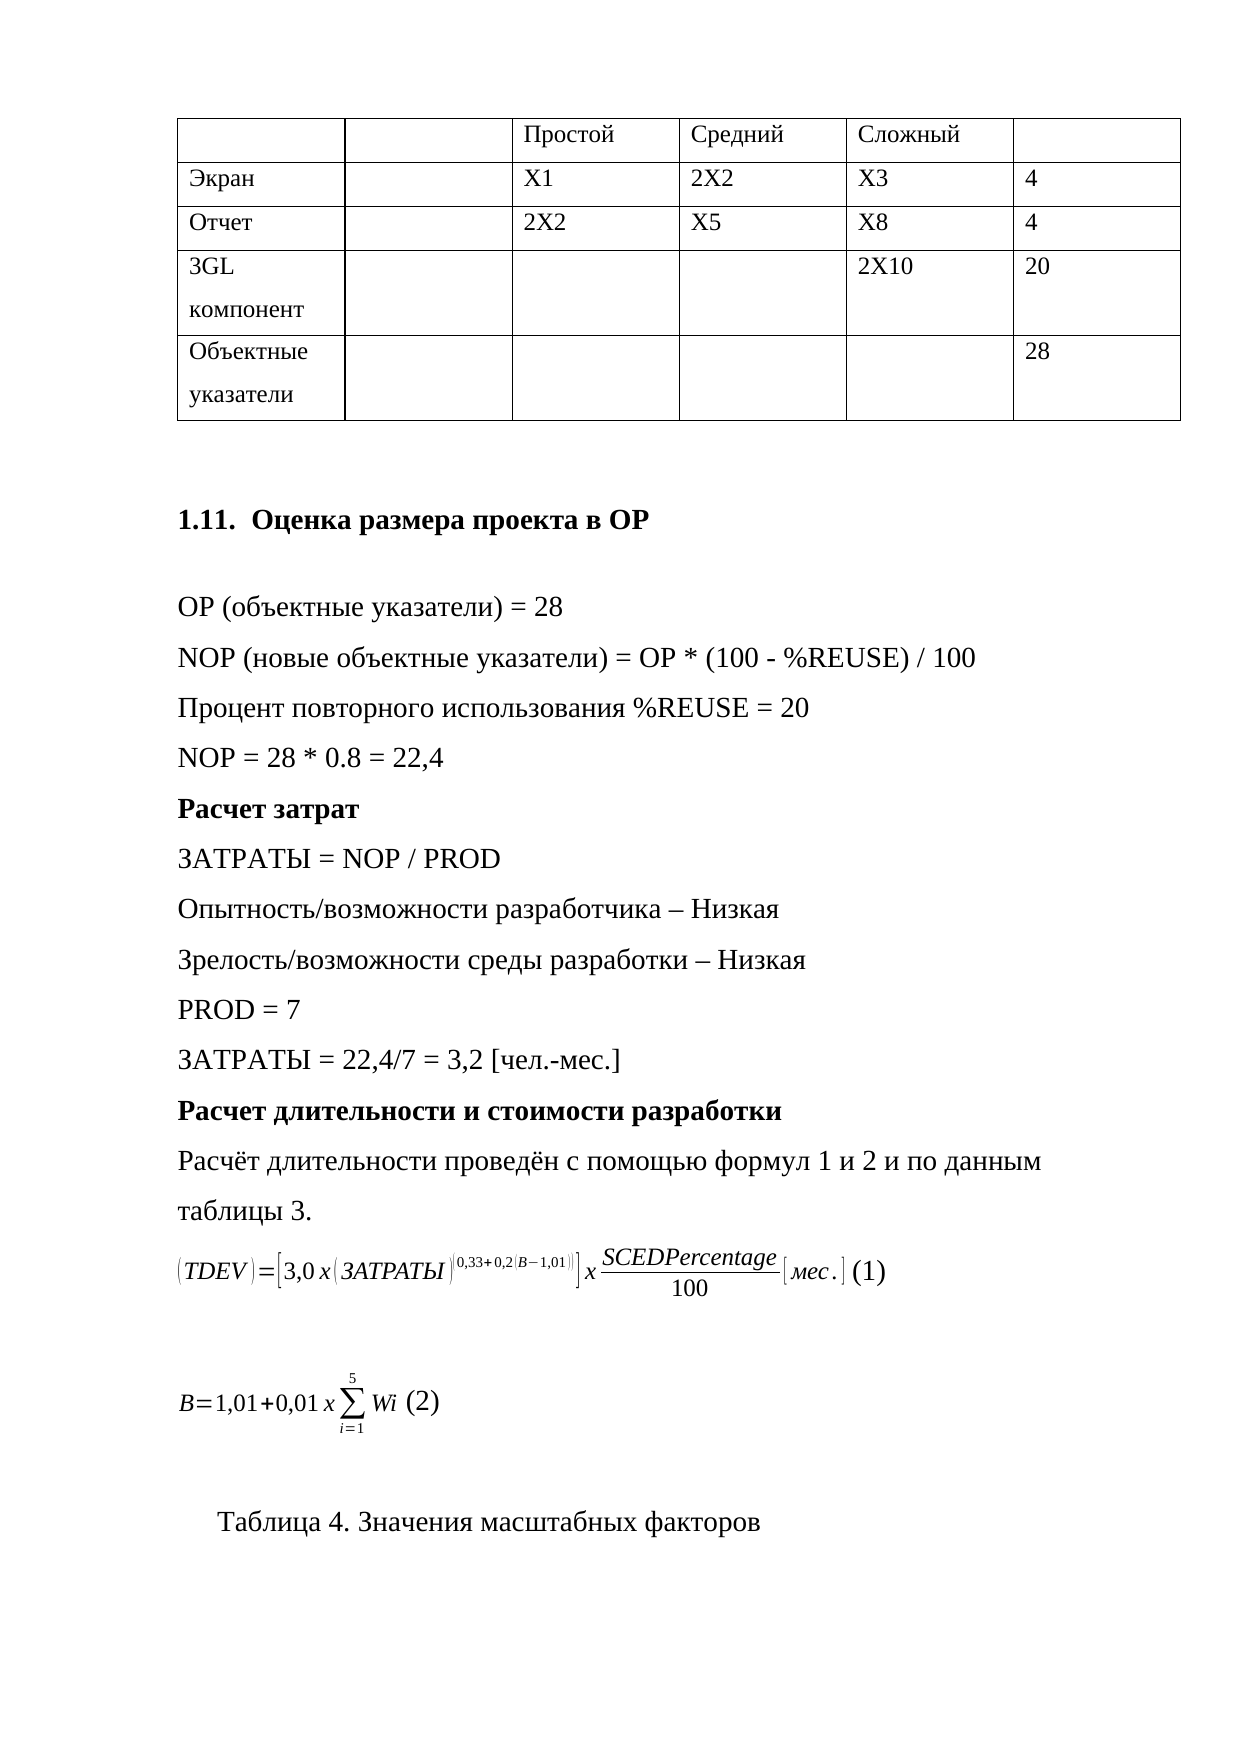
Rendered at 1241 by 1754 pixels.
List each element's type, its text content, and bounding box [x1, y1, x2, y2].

text (1) [177, 1244, 1152, 1303]
table_cell [680, 251, 846, 335]
table_cell 4 [1014, 163, 1180, 206]
table_cell Средний [680, 119, 846, 162]
text NOP (новые объектные указатели) = OP * (100 - %REUSE) / 100 [177, 640, 1152, 673]
text Процент повторного использования %REUSE = 20 [177, 690, 1152, 724]
table_cell [346, 336, 512, 420]
text Зрелость/возможности среды разработки – Низкая [177, 942, 1152, 975]
text Расчет длительности и стоимости разработки [177, 1093, 1152, 1126]
table_cell 2Х10 [847, 251, 1013, 335]
table_cell [346, 163, 512, 206]
table_cell Объектные указатели [178, 336, 344, 420]
table_cell [346, 207, 512, 250]
table_cell 28 [1014, 336, 1180, 420]
table_cell 2Х2 [680, 163, 846, 206]
table_cell 2Х2 [513, 207, 679, 250]
text Расчет затрат [177, 791, 1152, 824]
table_cell Х3 [847, 163, 1013, 206]
text Расчёт длительности проведён с помощью формул 1 и 2 и по данным [177, 1143, 1152, 1177]
subtitle Оценка размера проекта в OP [177, 502, 1152, 535]
text NOP = 28 * 0.8 = 22,4 [177, 741, 1152, 774]
text ЗАТРАТЫ = NOP / PROD [177, 841, 1152, 875]
text OP (объектные указатели) = 28 [177, 589, 1152, 623]
table_cell Х8 [847, 207, 1013, 250]
table_cell [1014, 119, 1180, 162]
table_cell Сложный [847, 119, 1013, 162]
text Таблица 4. Значения масштабных факторов [202, 1504, 1152, 1538]
table_cell [346, 251, 512, 335]
table_cell [513, 251, 679, 335]
table_cell Экран [178, 163, 344, 206]
table_cell [346, 119, 512, 162]
text (2) [177, 1370, 1152, 1437]
text ЗАТРАТЫ = 22,4/7 = 3,2 [чел.-мес.] [177, 1042, 1152, 1076]
table_cell Отчет [178, 207, 344, 250]
table_cell [178, 119, 344, 162]
table_cell Х1 [513, 163, 679, 206]
table_cell Х5 [680, 207, 846, 250]
table_cell [847, 336, 1013, 420]
table_cell 4 [1014, 207, 1180, 250]
table_cell [680, 336, 846, 420]
table_cell Простой [513, 119, 679, 162]
text Опытность/возможности разработчика – Низкая [177, 891, 1152, 925]
table_cell 3GL компонент [178, 251, 344, 335]
table_cell [513, 336, 679, 420]
text PROD = 7 [177, 992, 1152, 1026]
text таблицы 3. [177, 1193, 1152, 1227]
table_cell 20 [1014, 251, 1180, 335]
